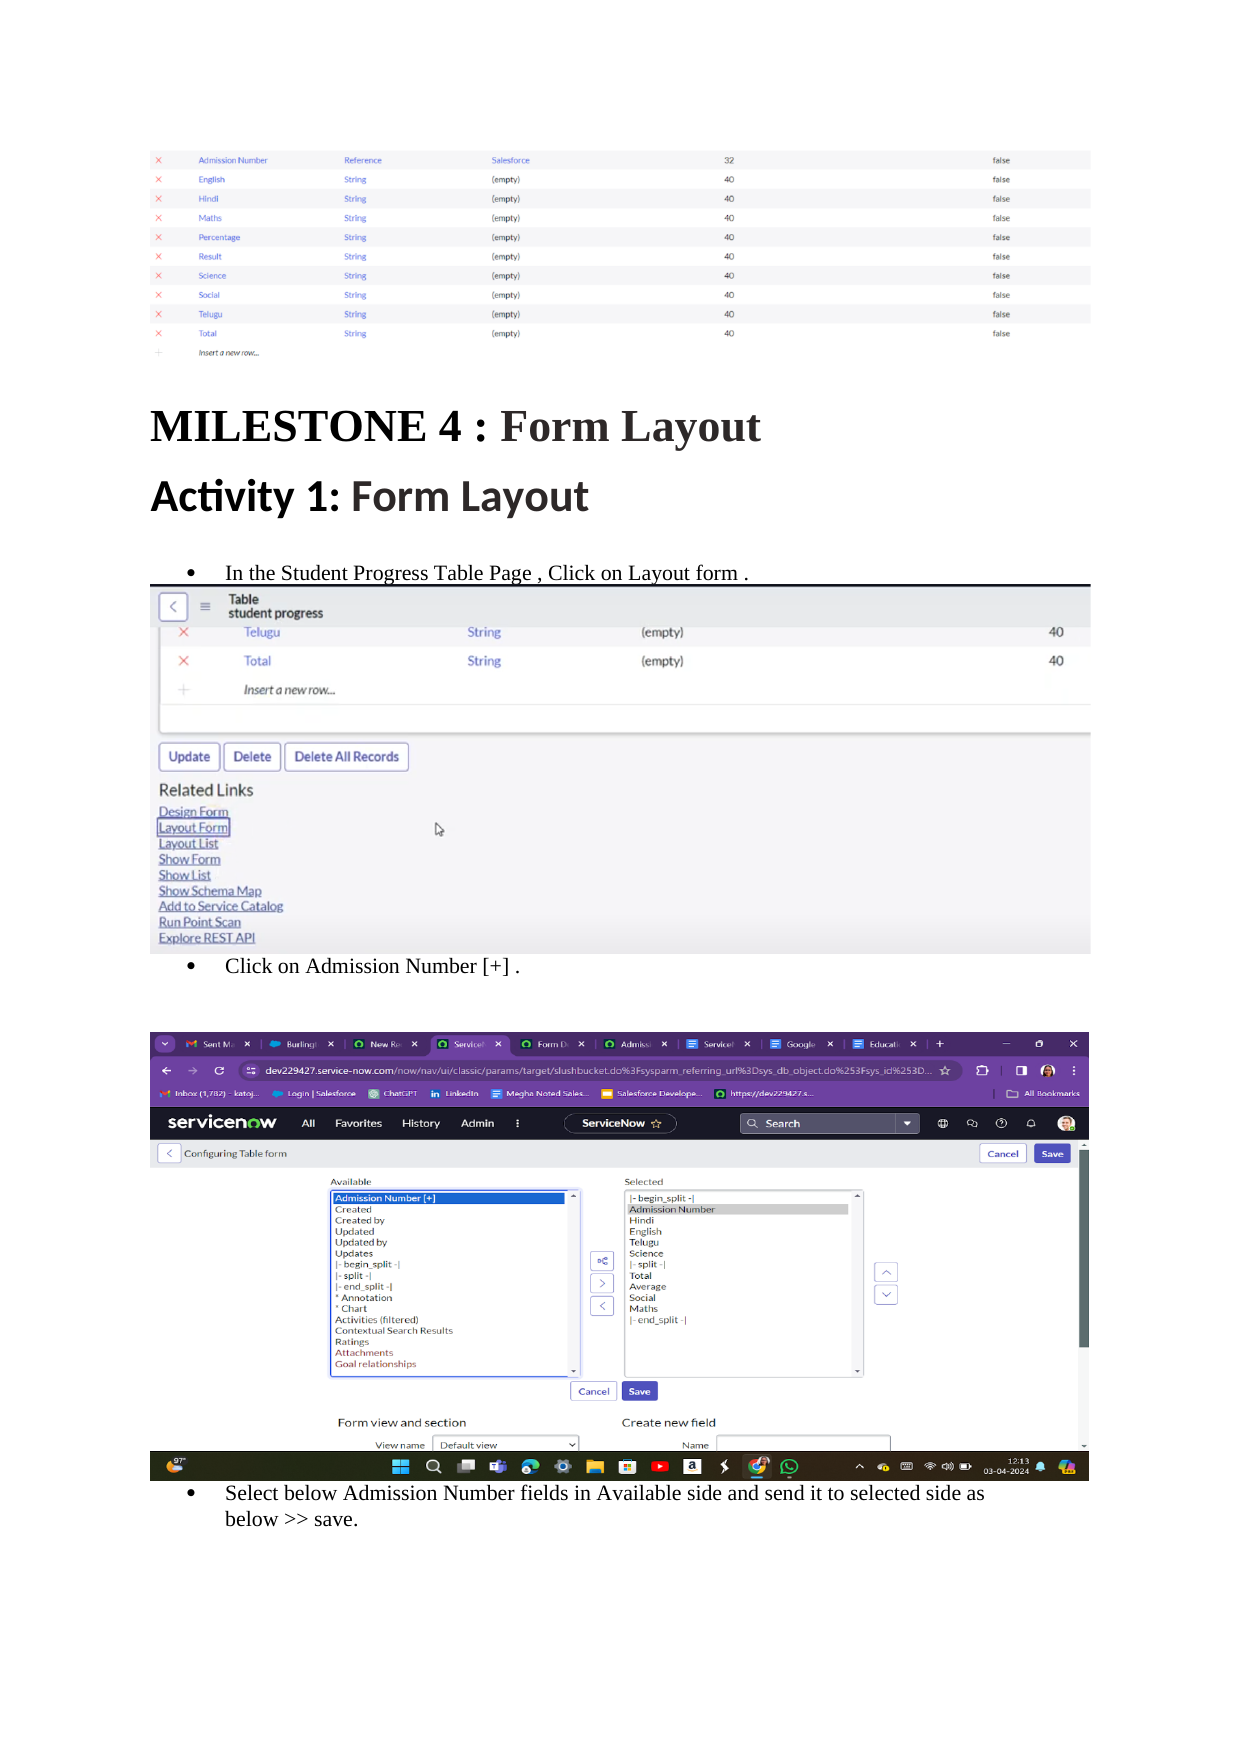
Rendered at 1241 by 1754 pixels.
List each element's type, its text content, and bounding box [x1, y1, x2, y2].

picture [150, 1032, 1089, 1481]
text Activity 1: Form Layout [150, 467, 1090, 523]
list Click on Admission Number [+] . [187, 954, 993, 979]
picture [150, 584, 1091, 954]
list Select below Admission Number fields in Available side and send it to selected side as below >> save. [187, 1481, 993, 1531]
picture [150, 150, 1091, 361]
subtitle MILESTONE 4 : Form Layout [150, 392, 1090, 452]
list In the Student Progress Table Page , Click on Layout form . [187, 559, 993, 584]
